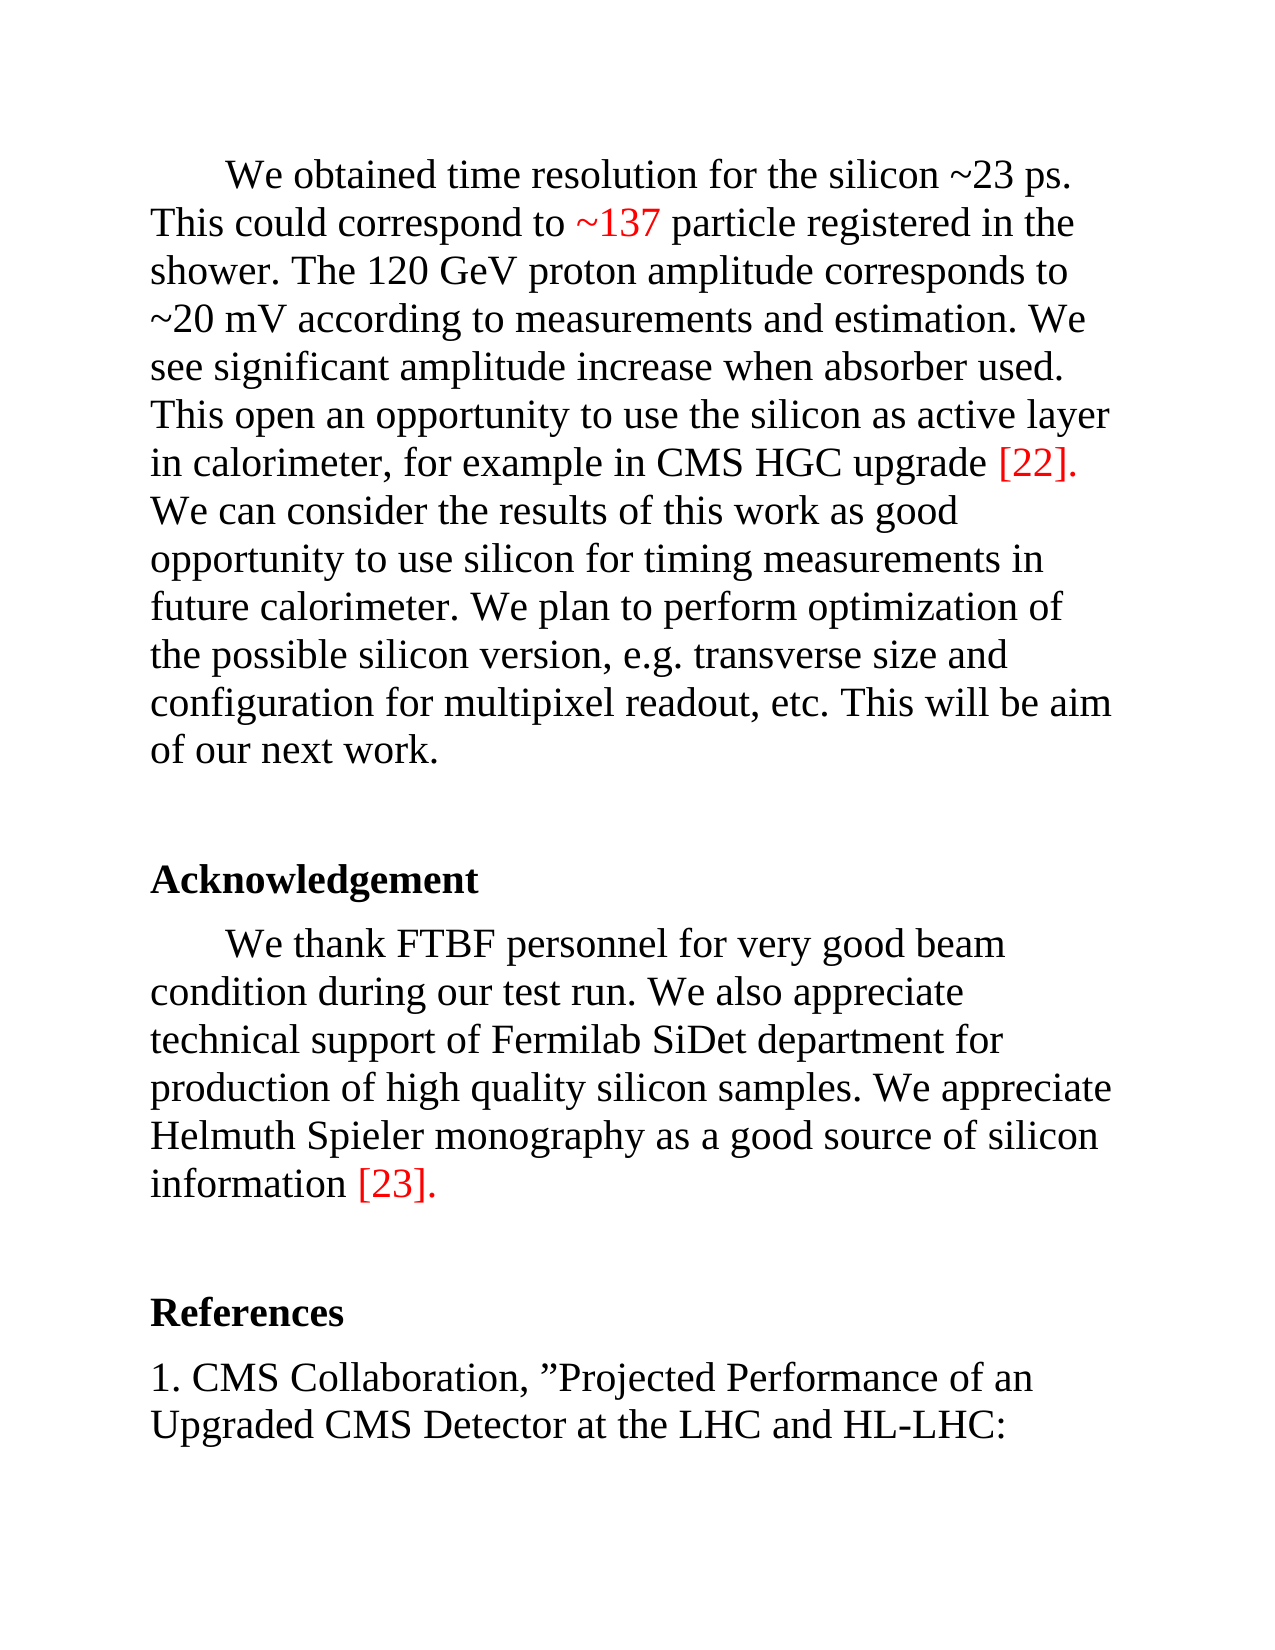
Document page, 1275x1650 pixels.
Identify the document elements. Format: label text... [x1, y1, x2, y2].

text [150, 1352, 1125, 1448]
text We obtained time resolution for the silicon ~23 ps. This could correspond to ~137 particle registered in the shower. The 120 GeV proton amplitude corresponds to ~20 mV according to measurements and estimation. We see significant amplitude increase when absorber used. This open an opportunity to use the silicon as active layer in calorimeter, for example in CMS HGC upgrade [22]. We can consider the results of this work as good opportunity to use silicon for timing measurements in future calorimeter. We plan to perform optimization of the possible silicon version, e.g. transverse size and configuration for multipixel readout, etc. This will be aim of our next work. [150, 150, 1125, 773]
text References [150, 1287, 1125, 1335]
text Acknowledgement [150, 854, 1125, 902]
text We thank FTBF personnel for very good beam condition during our test run. We also appreciate technical support of Fermilab SiDet department for production of high quality silicon samples. We appreciate Helmuth Spieler monography as a good source of silicon information [23]. [150, 919, 1125, 1206]
